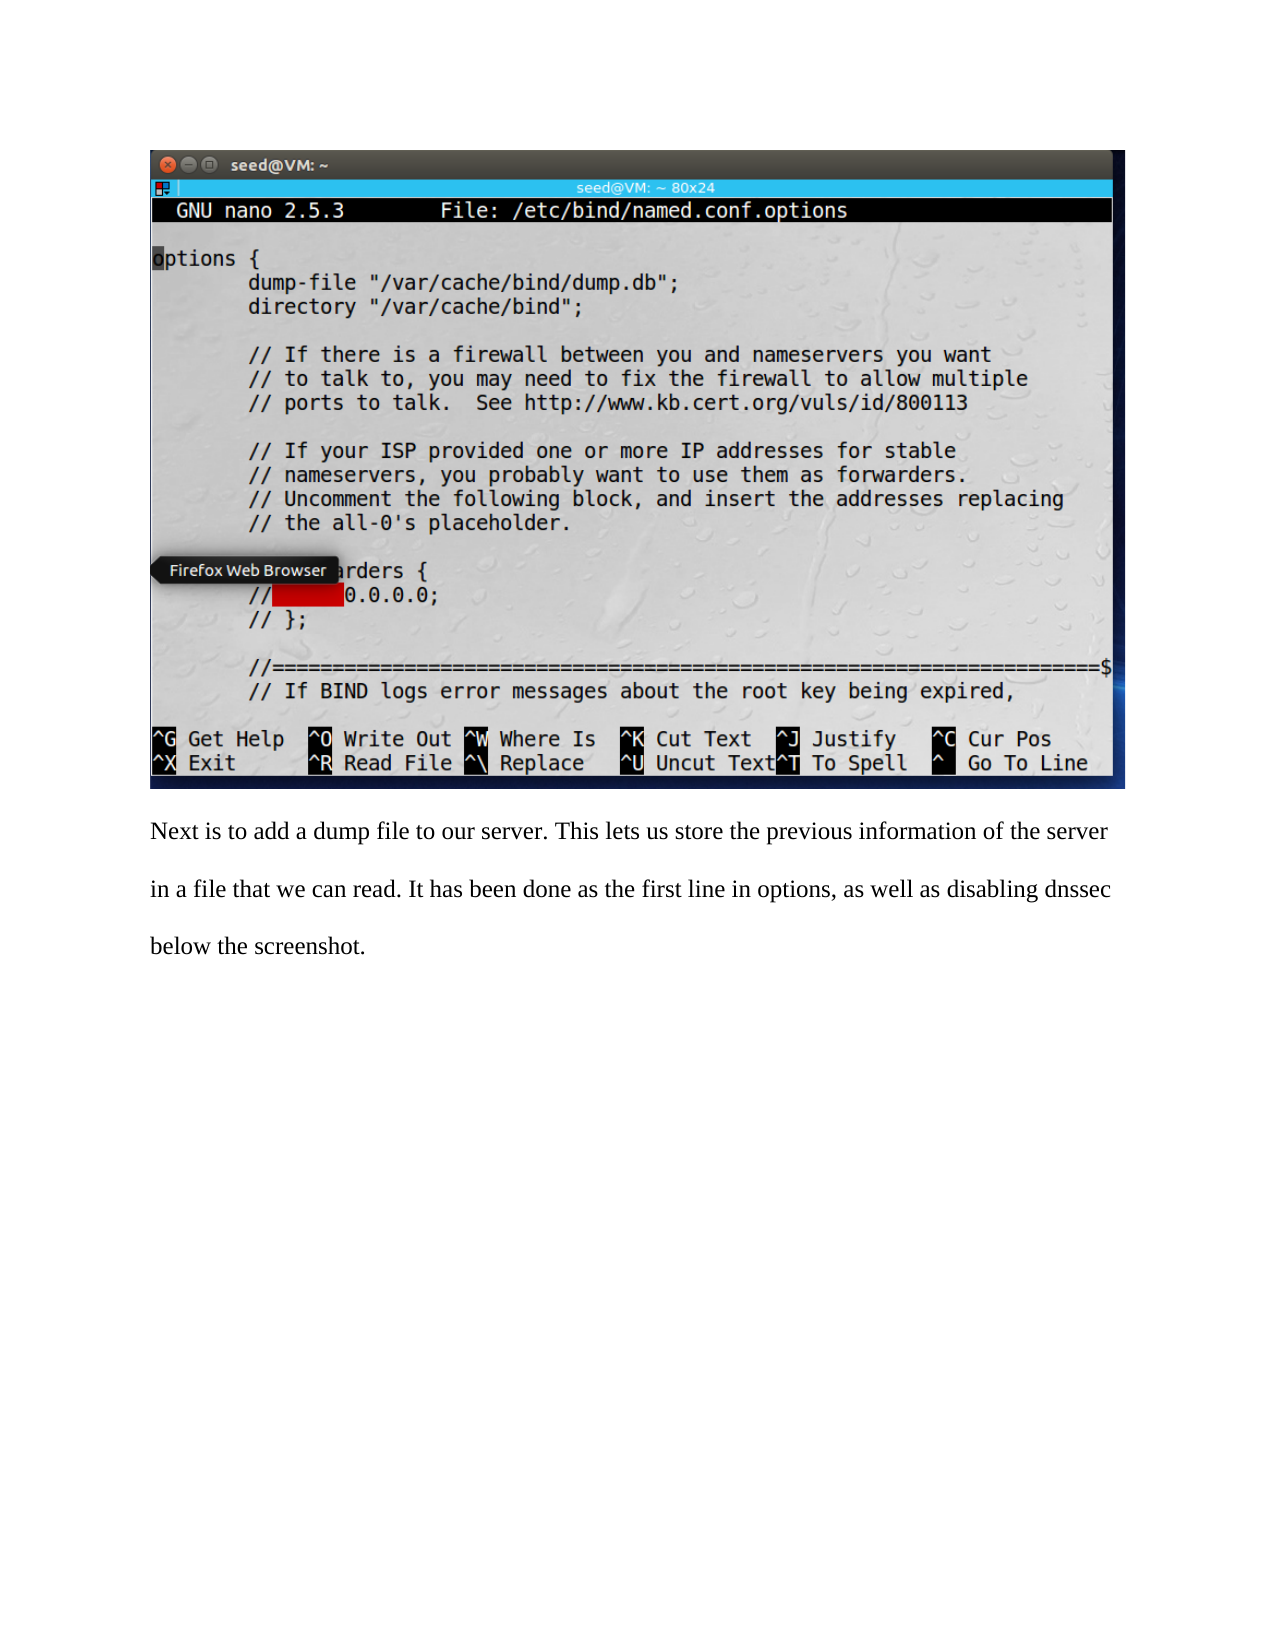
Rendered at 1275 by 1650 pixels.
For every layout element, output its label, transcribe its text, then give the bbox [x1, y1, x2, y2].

picture [150, 150, 1125, 789]
text Next is to add a dump file to our server. This lets us store the previous information of the server in a file that we can read. It has been done as the first line in options, as well as disabling dnssec below the screenshot. [150, 816, 1125, 960]
